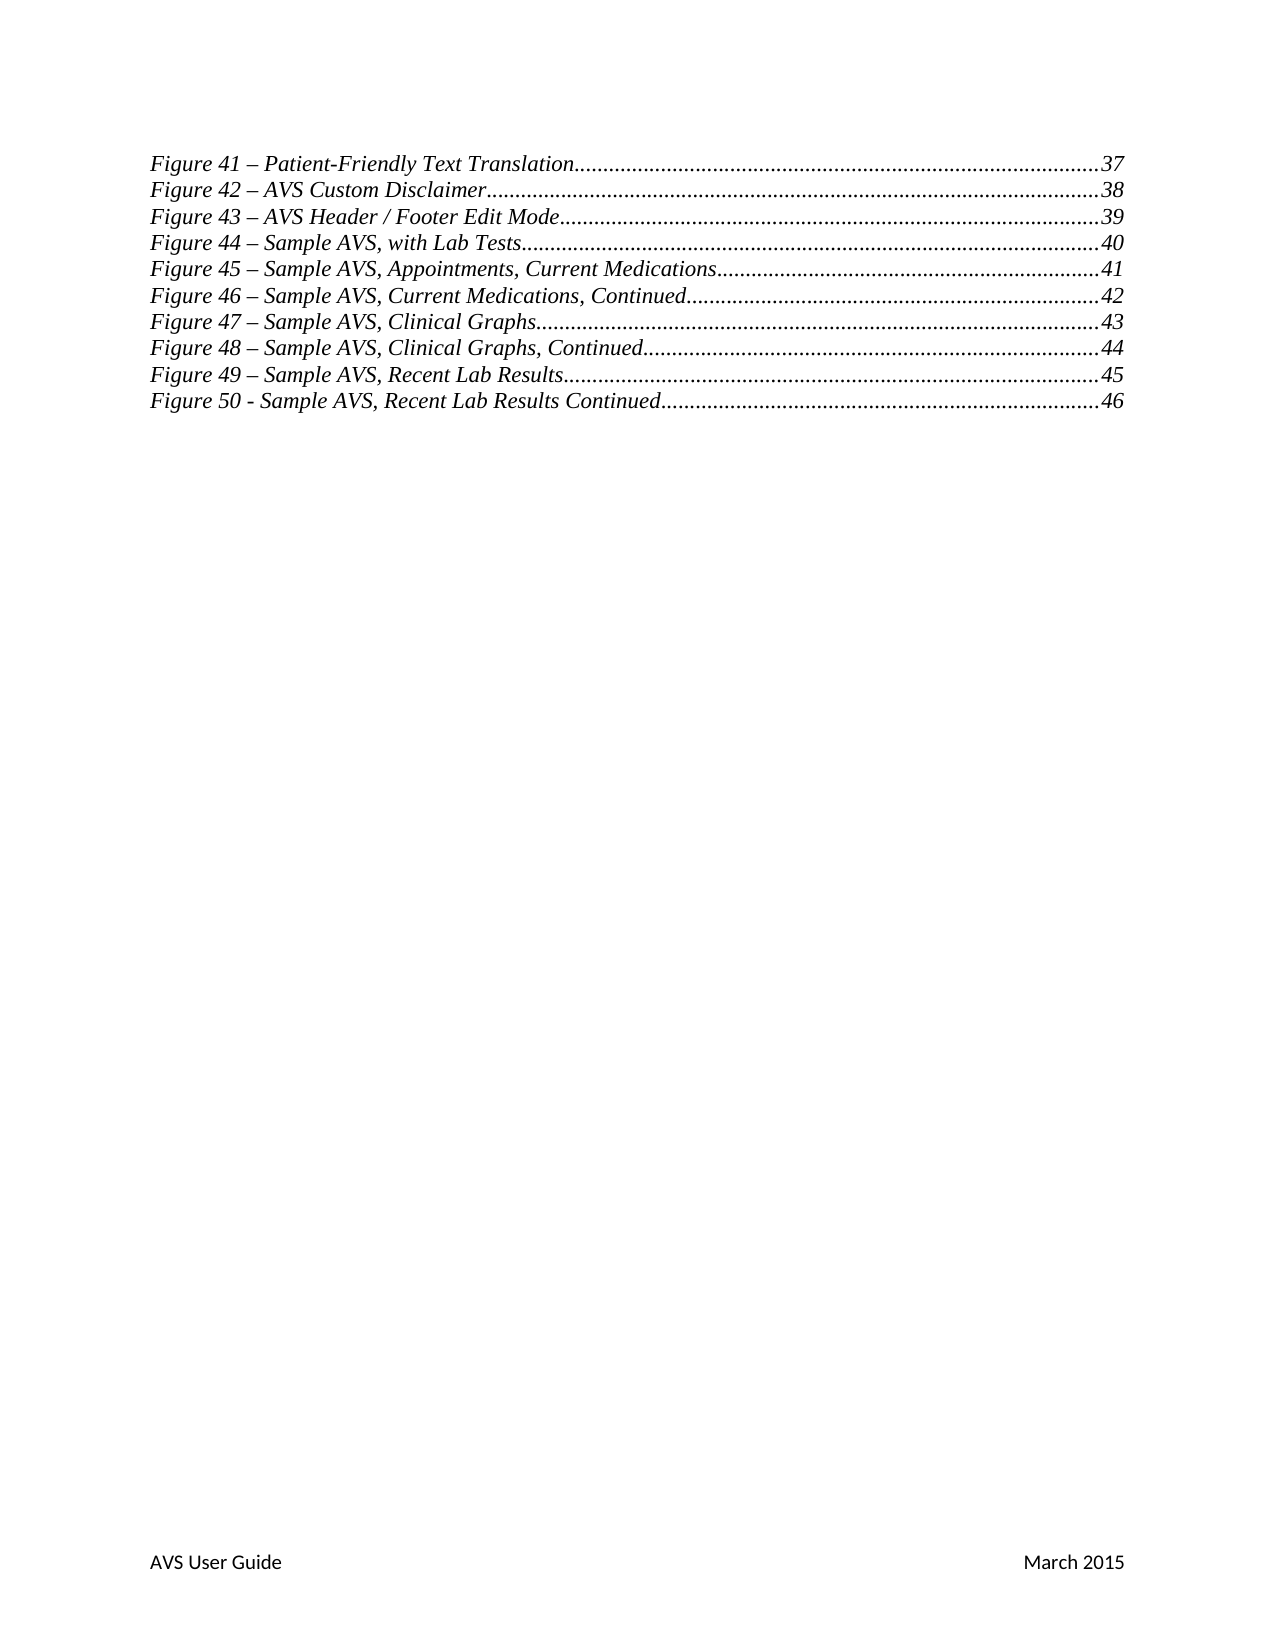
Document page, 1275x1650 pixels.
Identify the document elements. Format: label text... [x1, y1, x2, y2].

text Figure 47 – Sample AVS, Clinical Graphs 43 [150, 308, 1125, 334]
text Figure 41 – Patient-Friendly Text Translation 37 [150, 150, 1125, 176]
text Figure 42 – AVS Custom Disclaimer 38 [150, 176, 1125, 203]
text Figure 43 – AVS Header / Footer Edit Mode 39 [150, 203, 1125, 229]
text Figure 48 – Sample AVS, Clinical Graphs, Continued 44 [150, 334, 1125, 361]
text Figure 50 - Sample AVS, Recent Lab Results Continued 46 [150, 387, 1125, 413]
text Figure 46 – Sample AVS, Current Medications, Continued 42 [150, 282, 1125, 308]
text Figure 49 – Sample AVS, Recent Lab Results 45 [150, 361, 1125, 387]
text Figure 45 – Sample AVS, Appointments, Current Medications 41 [150, 255, 1125, 282]
text Figure 44 – Sample AVS, with Lab Tests 40 [150, 229, 1125, 255]
